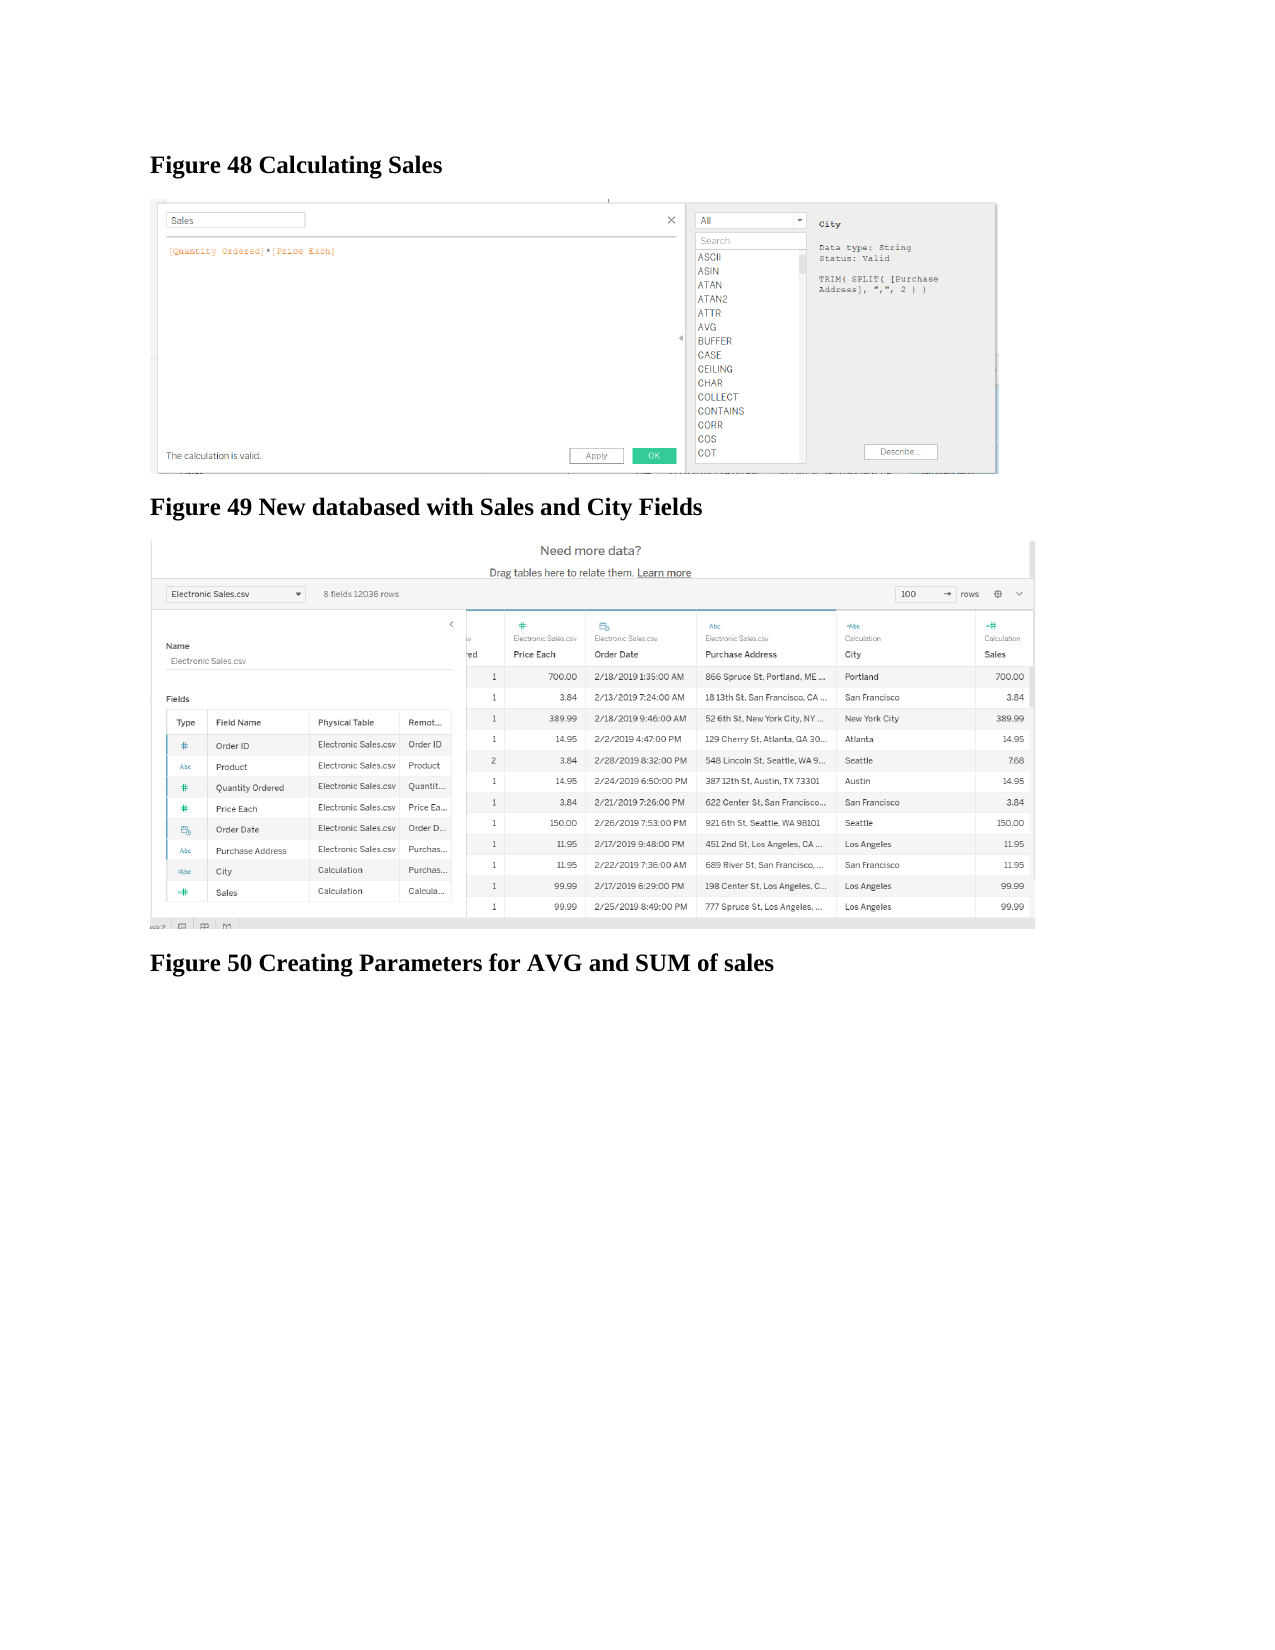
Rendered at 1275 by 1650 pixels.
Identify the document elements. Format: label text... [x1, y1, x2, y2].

text Figure 50 Creating Parameters for AVG and SUM of sales [150, 948, 1125, 977]
text Figure 49 New databased with Sales and City Fields [150, 492, 1125, 521]
picture [150, 199, 999, 474]
picture [150, 541, 1035, 929]
text Figure 48 Calculating Sales [150, 150, 1125, 179]
